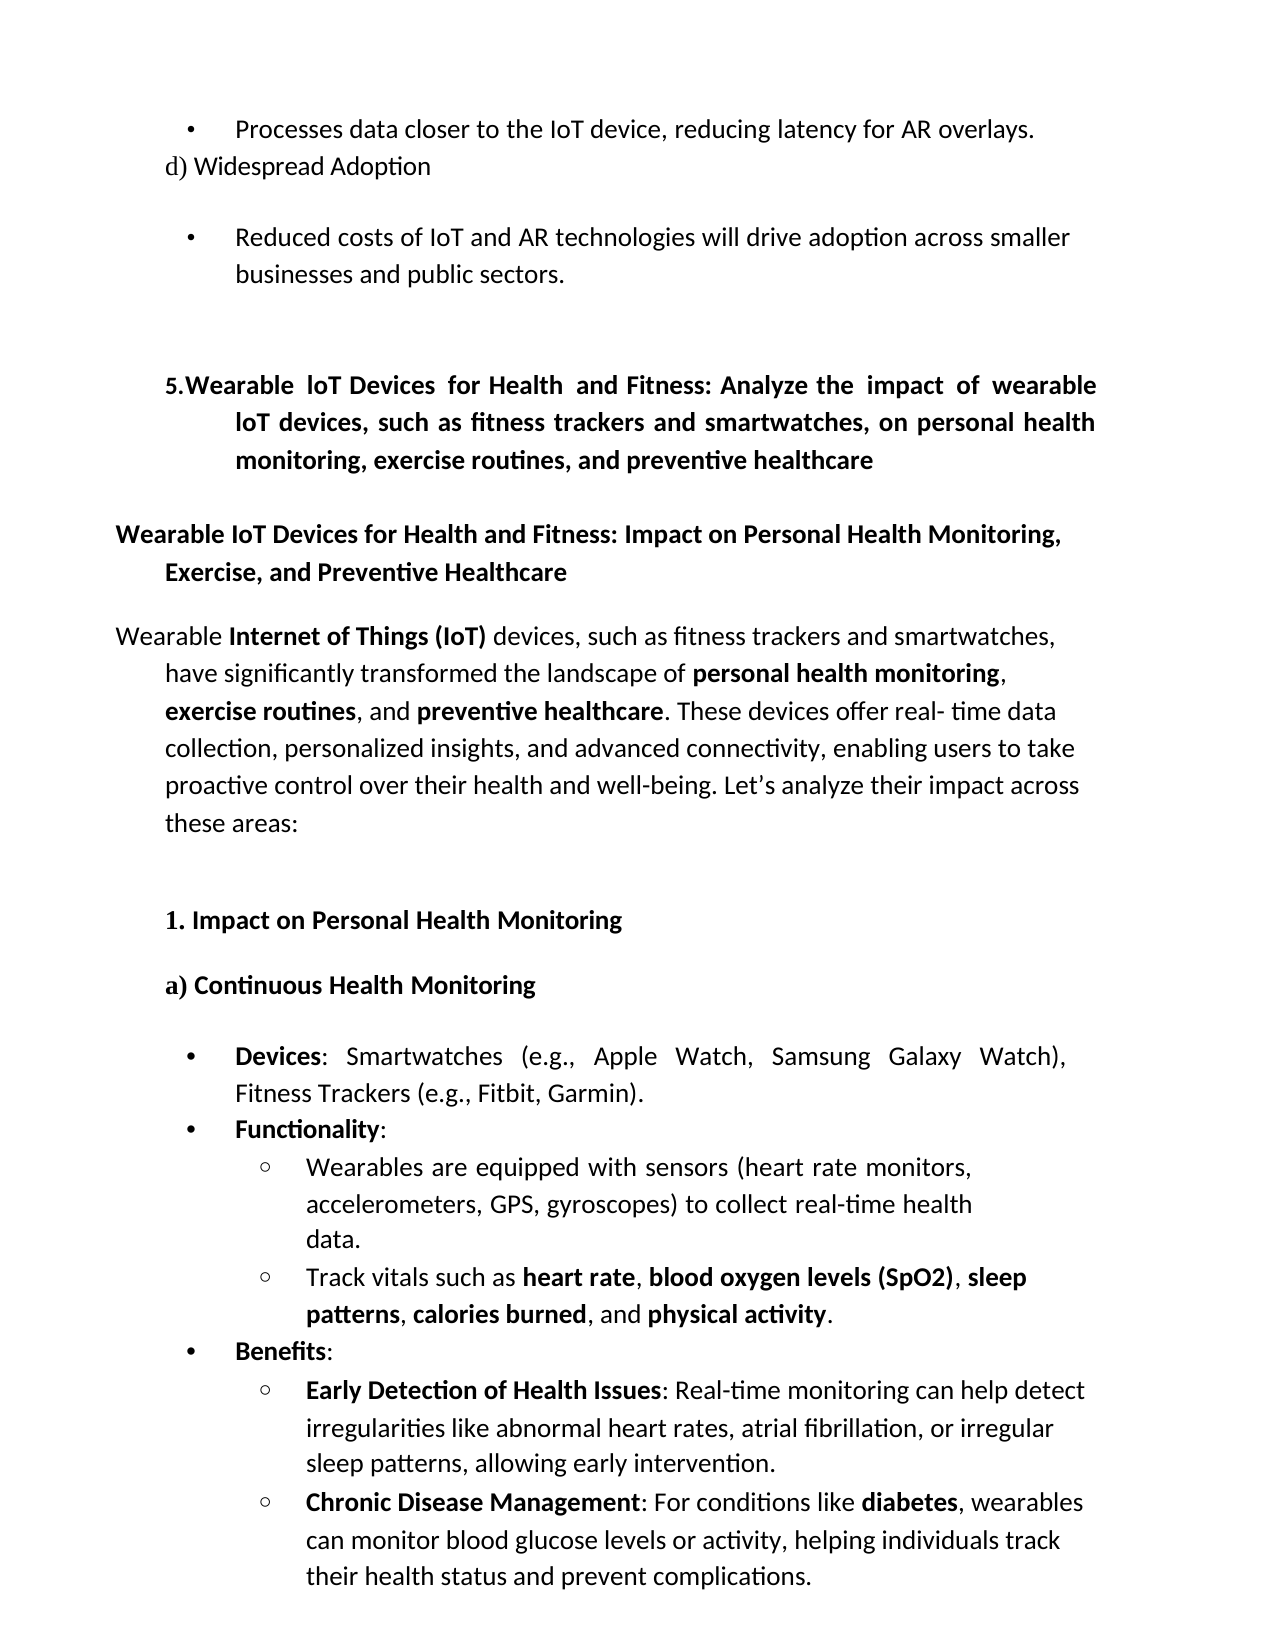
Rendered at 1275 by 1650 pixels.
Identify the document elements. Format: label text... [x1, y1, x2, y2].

text Wearable Internet of Things (IoT) devices, such as fitness trackers and smartwatches, have significantly transformed the landscape of personal health monitoring, exercise routines, and preventive healthcare. These devices offer real- time data collection, personalized insights, and advanced connectivity, enabling users to take proactive control over their health and well-being. Let’s analyze their impact across these areas: [115, 619, 1094, 839]
list Early Detection of Health Issues: Real-time monitoring can help detect irregularities like abnormal heart rates, atrial fibrillation, or irregular sleep patterns, allowing early intervention. [256, 1372, 1092, 1480]
list Reduced costs of IoT and AR technologies will drive adoption across smaller businesses and public sectors. [186, 220, 1071, 290]
text Wearable IoT Devices for Health and Fitness: Impact on Personal Health Monitoring, Exercise, and Preventive Healthcare [115, 517, 1125, 588]
list Devices: Smartwatches (e.g., Apple Watch, Samsung Galaxy Watch), Fitness Trackers (e.g., Fitbit, Garmin). [186, 1039, 1066, 1109]
list Widespread Adoption [165, 149, 1125, 182]
list Track vitals such as heart rate, blood oxygen levels (SpO2), sleep patterns, calories burned, and physical activity. [256, 1259, 1027, 1331]
subtitle Functionality: [186, 1113, 1125, 1145]
list Continuous Health Monitoring [165, 968, 1125, 1001]
list Wearables are equipped with sensors (heart rate monitors, accelerometers, GPS, gyroscopes) to collect real-time health data. [256, 1148, 973, 1255]
list Processes data closer to the IoT device, reducing latency for AR overlays. [186, 112, 1125, 145]
subtitle Wearable loT Devices for Health and Fitness: Analyze the impact of wearable loT devices, such as fitness trackers and smartwatches, on personal health monitoring, exercise routines, and preventive healthcare [165, 368, 1097, 476]
subtitle Benefits: [186, 1334, 1125, 1367]
subtitle Impact on Personal Health Monitoring [165, 903, 1125, 937]
list Chronic Disease Management: For conditions like diabetes, wearables can monitor blood glucose levels or activity, helping individuals track their health status and prevent complications. [256, 1484, 1090, 1592]
